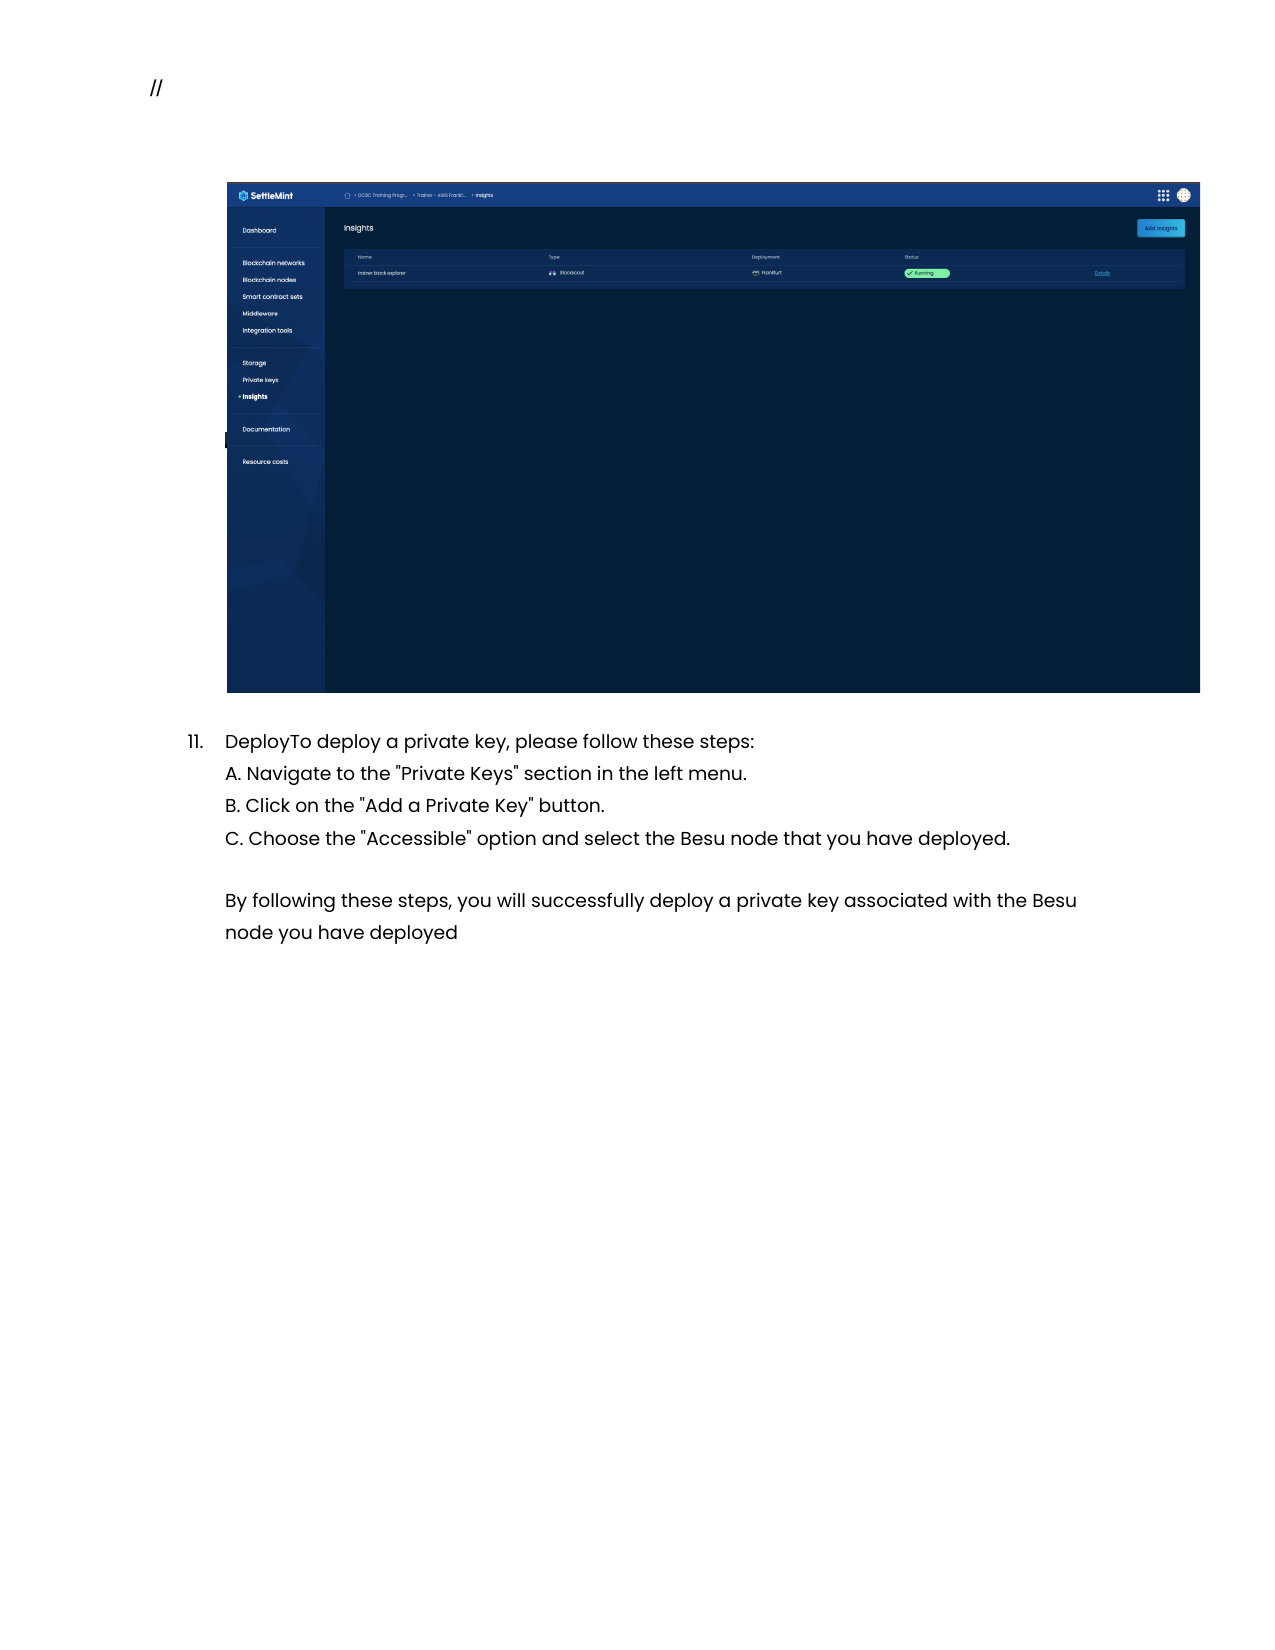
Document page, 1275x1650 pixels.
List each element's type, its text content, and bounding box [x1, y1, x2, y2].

list DeployTo deploy a private key, please follow these steps: [187, 726, 1125, 754]
text By following these steps, you will successfully deploy a private key associated with the Besu node you have deployed [225, 886, 1125, 946]
text B. Click on the "Add a Private Key" button. [225, 791, 1125, 819]
text C. Choose the "Accessible" option and select the Besu node that you have deployed. [225, 823, 1125, 882]
text A. Navigate to the "Private Keys" section in the left menu. [225, 759, 1125, 787]
picture [225, 182, 1200, 693]
